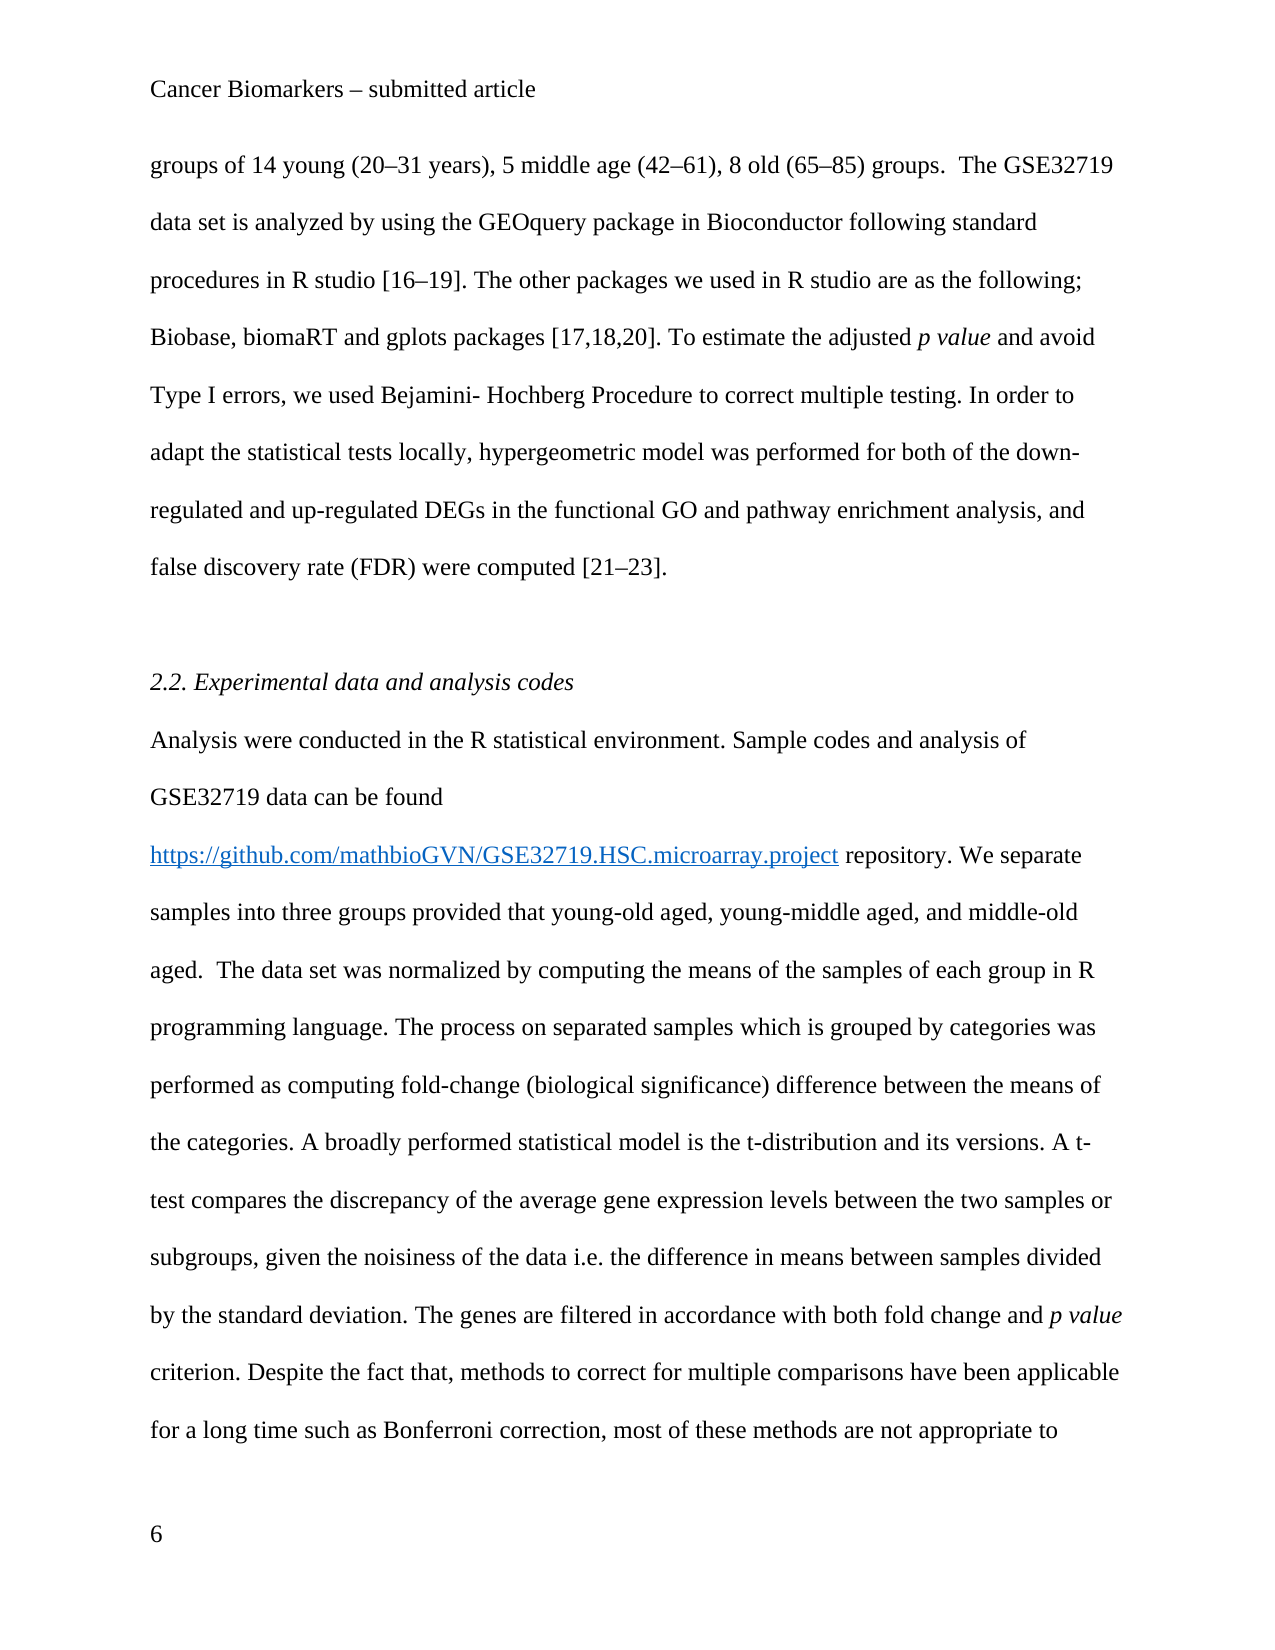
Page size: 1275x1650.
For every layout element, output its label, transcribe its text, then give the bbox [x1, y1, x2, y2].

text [150, 150, 1125, 581]
text 2.2. Experimental data and analysis codes [150, 667, 1125, 696]
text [150, 725, 1125, 1444]
